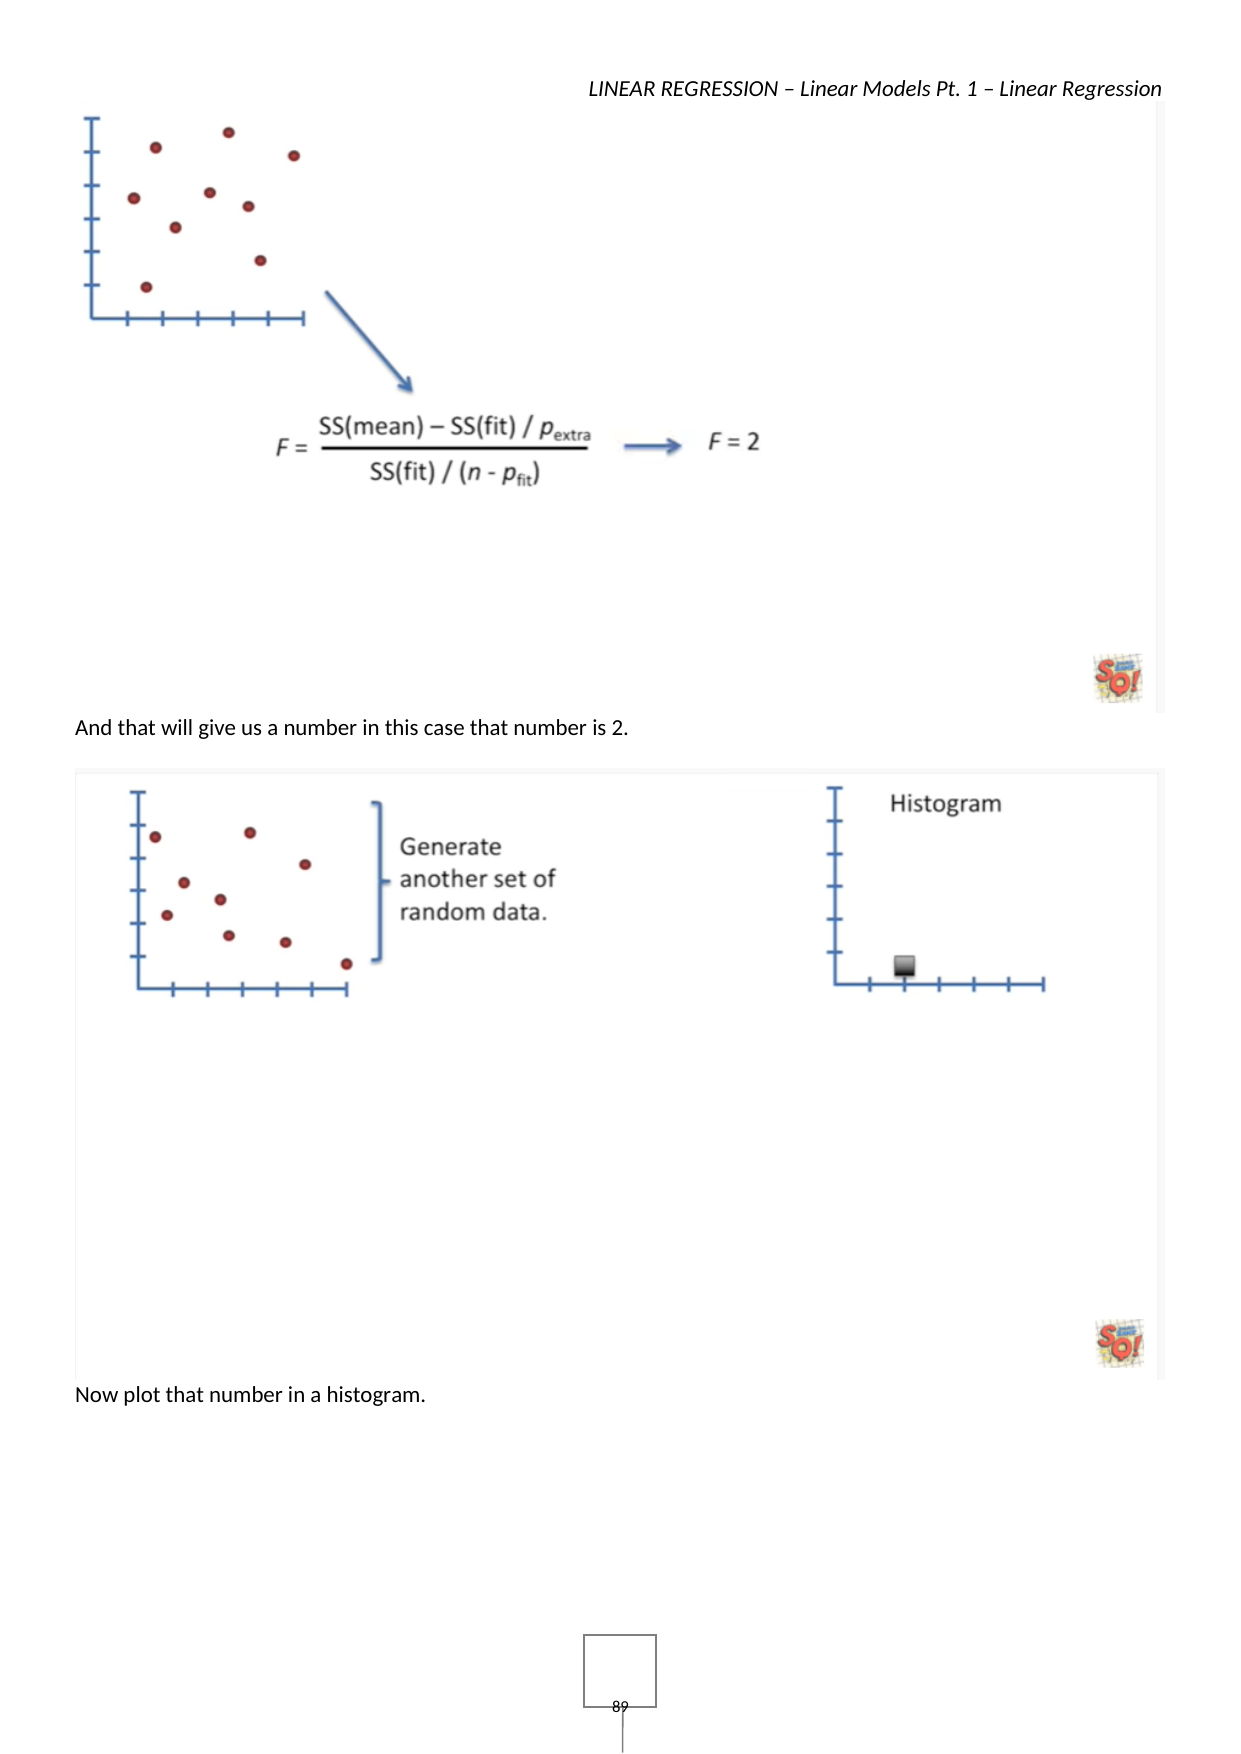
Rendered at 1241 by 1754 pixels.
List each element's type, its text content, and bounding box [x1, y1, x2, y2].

text Now plot that number in a histogram. [75, 1380, 1165, 1408]
picture [75, 101, 1166, 713]
text And that will give us a number in this case that number is 2. [75, 713, 1165, 741]
picture [75, 768, 1166, 1380]
